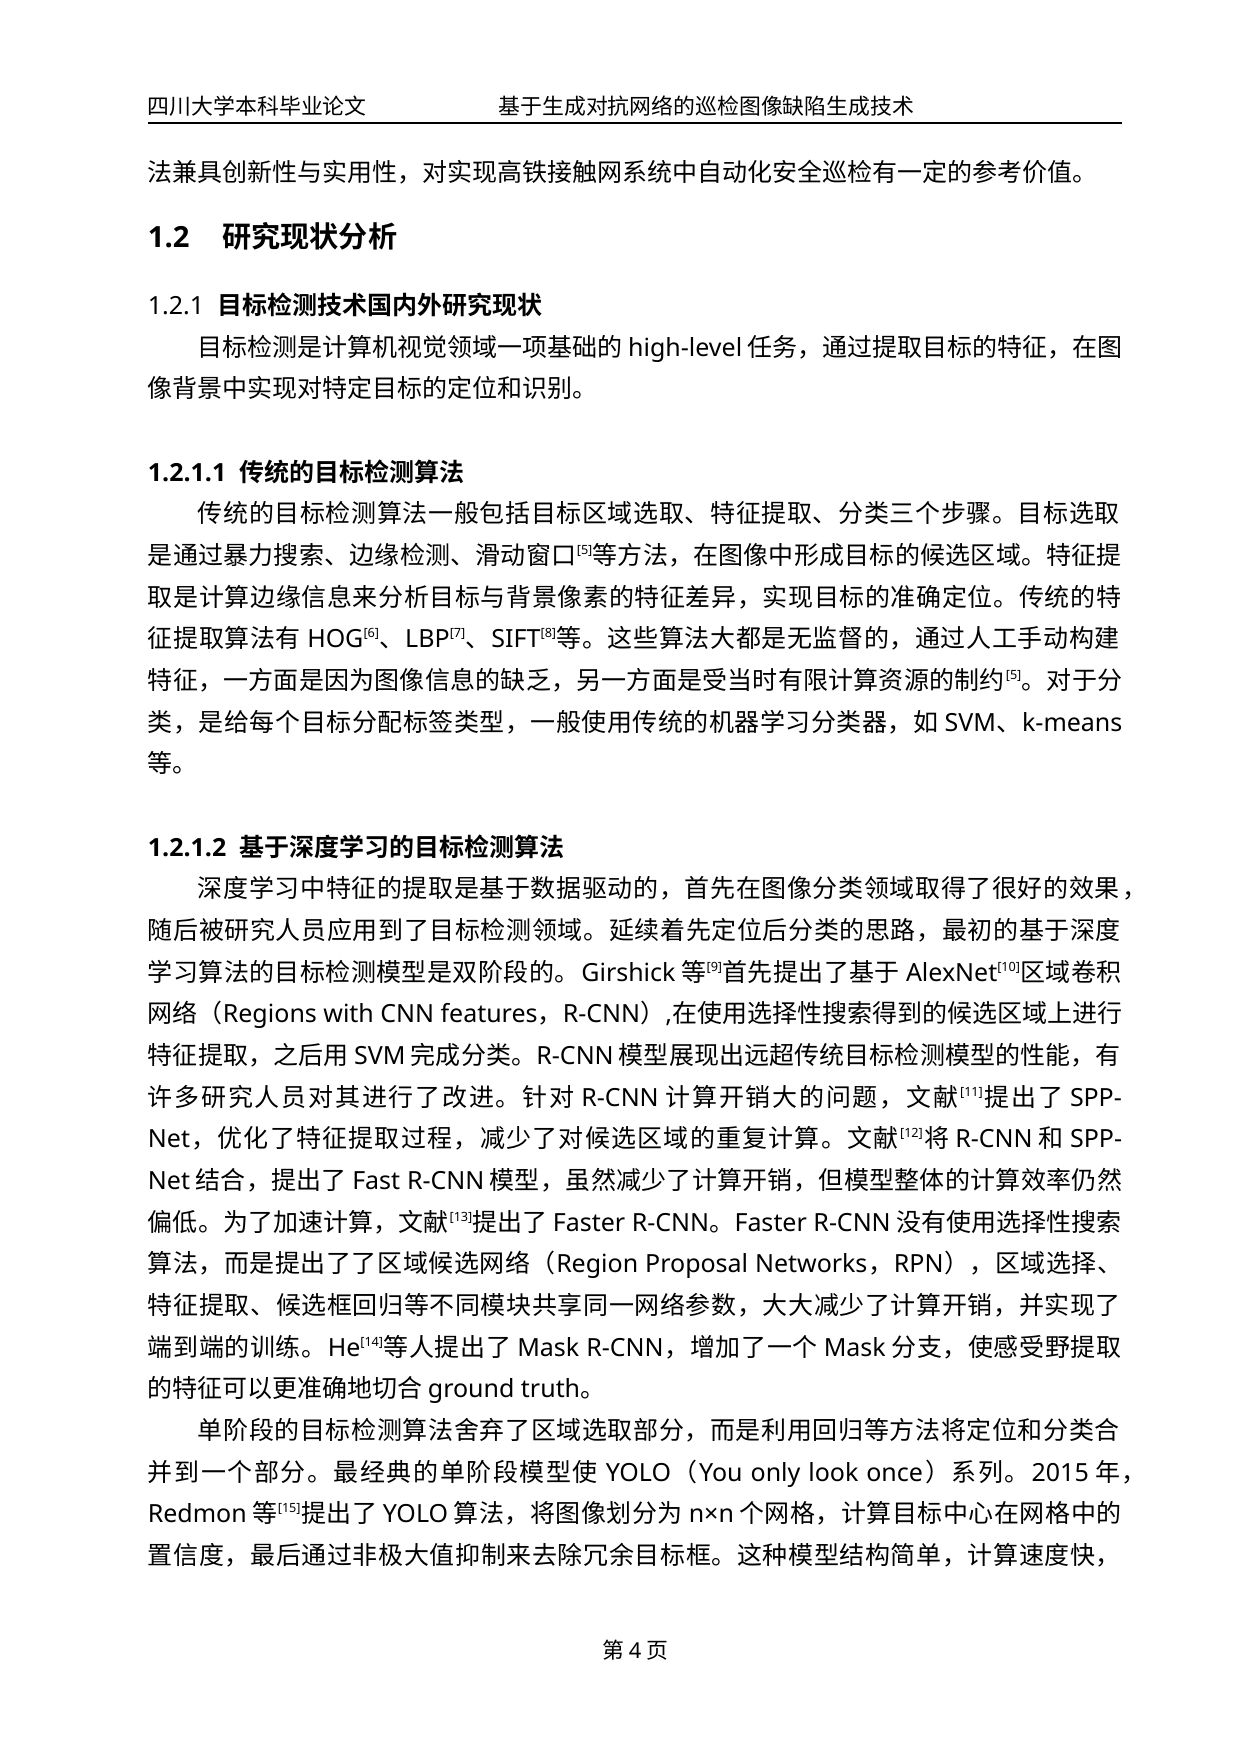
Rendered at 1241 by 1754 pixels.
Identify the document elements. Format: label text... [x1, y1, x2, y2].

text 传统的目标检测算法一般包括目标区域选取、特征提取、分类三个步骤。目标选取是通过暴力搜索、边缘检测、滑动窗口[5]等方法，在图像中形成目标的候选区域。特征提取是计算边缘信息来分析目标与背景像素的特征差异，实现目标的准确定位。传统的特征提取算法有HOG[6]、LBP[7]、SIFT[8]等。这些算法大都是无监督的，通过人工手动构建特征，一方面是因为图像信息的缺乏，另一方面是受当时有限计算资源的制约[5]。对于分类，是给每个目标分配标签类型，一般使用传统的机器学习分类器，如SVM、k-means等。 [148, 489, 1122, 781]
subtitle 研究现状分析 [148, 214, 1122, 256]
text 目标检测是计算机视觉领域一项基础的high-level任务，通过提取目标的特征，在图像背景中实现对特定目标的定位和识别。 [148, 323, 1122, 406]
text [148, 1406, 1122, 1573]
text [148, 148, 1122, 189]
text 1.2.1.1 传统的目标检测算法 [148, 448, 1122, 489]
text 深度学习中特征的提取是基于数据驱动的，首先在图像分类领域取得了很好的效果，随后被研究人员应用到了目标检测领域。延续着先定位后分类的思路，最初的基于深度学习算法的目标检测模型是双阶段的。Girshick等[9]首先提出了基于AlexNet[10]区域卷积网络（Regions with CNN features，R-CNN）,在使用选择性搜索得到的候选区域上进行特征提取，之后用SVM完成分类。R-CNN模型展现出远超传统目标检测模型的性能，有许多研究人员对其进行了改进。针对R-CNN计算开销大的问题，文献[11]提出了SPP-Net，优化了特征提取过程，减少了对候选区域的重复计算。文献[12]将R-CNN和SPP-Net结合，提出了Fast R-CNN模型，虽然减少了计算开销，但模型整体的计算效率仍然偏低。为了加速计算，文献[13]提出了Faster R-CNN。Faster R-CNN没有使用选择性搜索算法，而是提出了了区域候选网络（Region Proposal Networks，RPN），区域选择、特征提取、候选框回归等不同模块共享同一网络参数，大大减少了计算开销，并实现了端到端的训练。He[14]等人提出了Mask R-CNN，增加了一个Mask分支，使感受野提取的特征可以更准确地切合ground truth。 [148, 864, 1122, 1406]
subtitle 1.2.1 目标检测技术国内外研究现状 [148, 281, 1122, 323]
text 1.2.1.2 基于深度学习的目标检测算法 [148, 823, 1122, 864]
